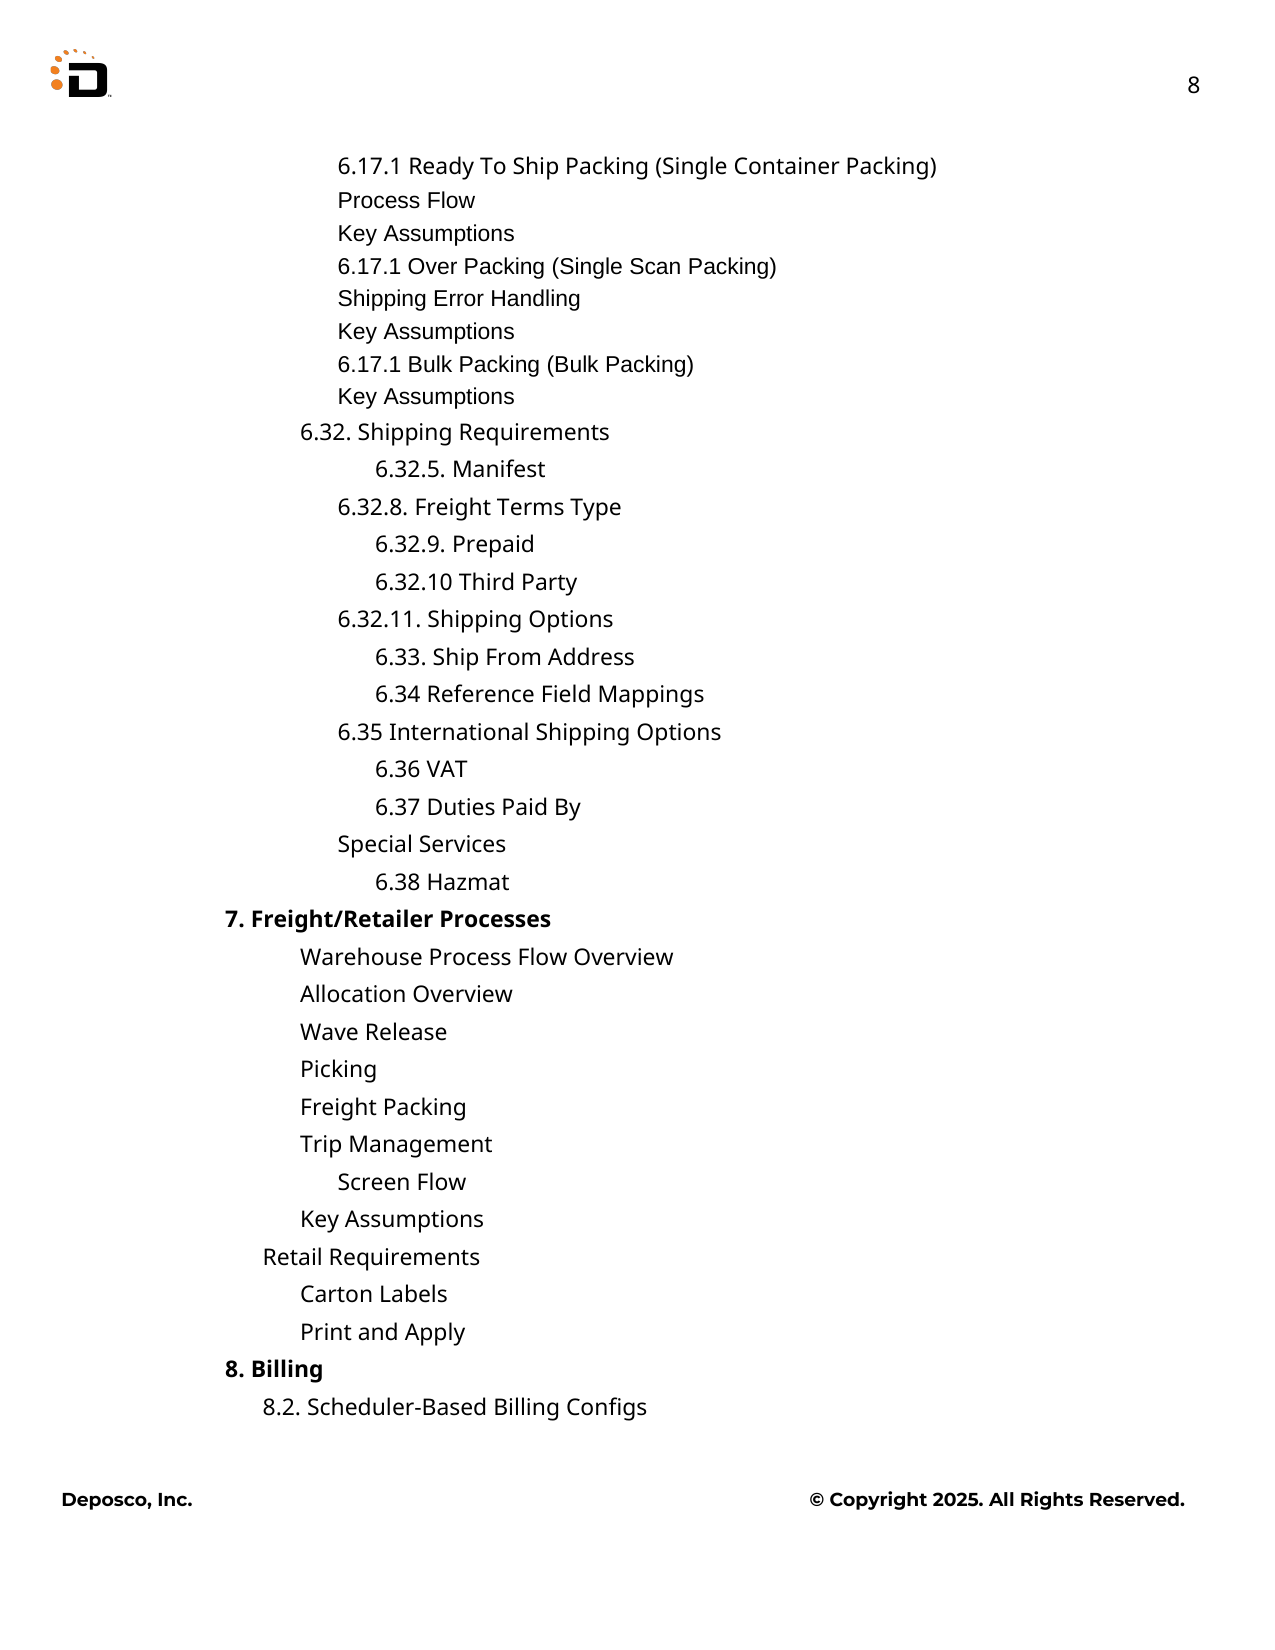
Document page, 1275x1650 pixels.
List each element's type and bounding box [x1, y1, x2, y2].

picture [50, 49, 112, 97]
